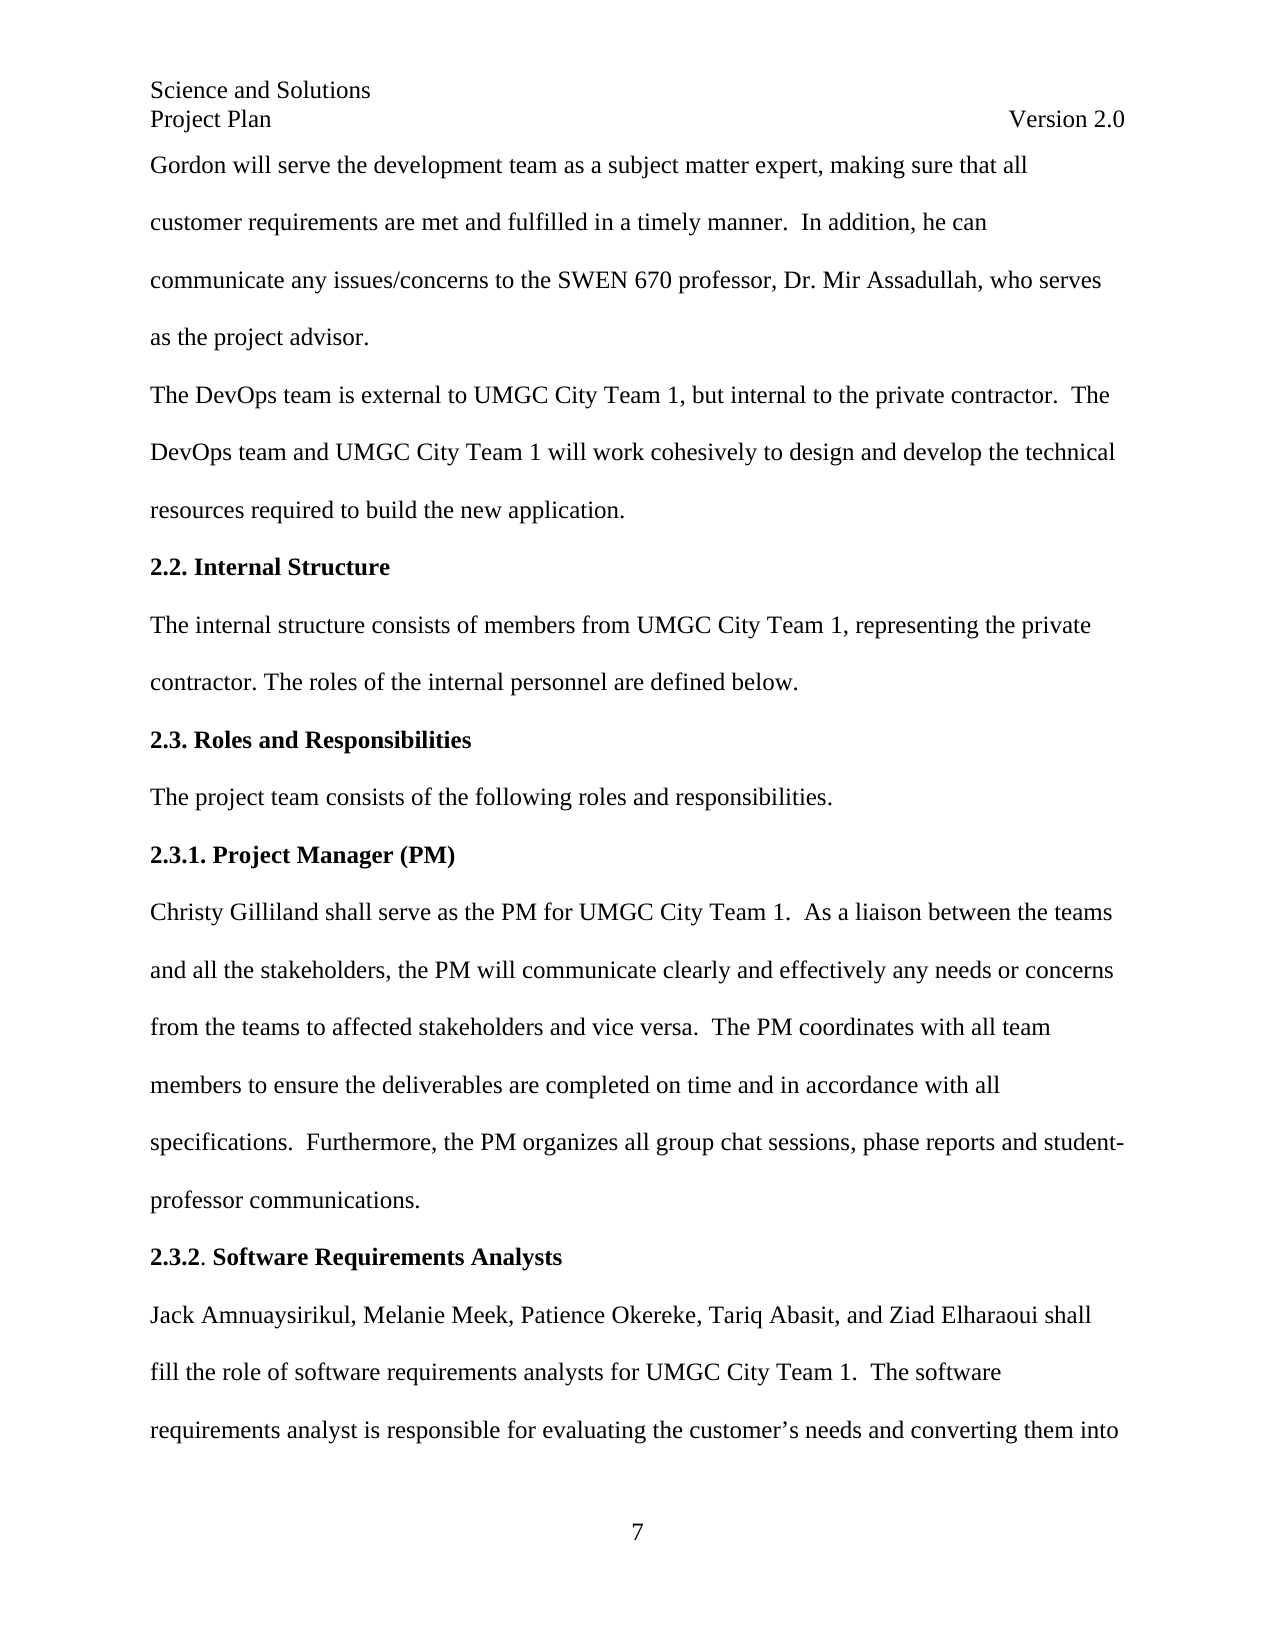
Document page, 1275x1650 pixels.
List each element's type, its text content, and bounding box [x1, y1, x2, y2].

text 2.3.2. Software Requirements Analysts [150, 1242, 1125, 1271]
subtitle 2.3.1. Project Manager (PM) [150, 840, 1125, 869]
text The project team consists of the following roles and responsibilities. [150, 782, 1125, 811]
subtitle 2.2. Internal Structure [150, 552, 1125, 581]
subtitle 2.3. Roles and Responsibilities [150, 725, 1125, 754]
text The internal structure consists of members from UMGC City Team 1, representing the private contractor. The roles of the internal personnel are defined below. [150, 610, 1125, 696]
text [150, 150, 1125, 351]
text Christy Gilliland shall serve as the PM for UMGC City Team 1. As a liaison between the teams and all the stakeholders, the PM will communicate clearly and effectively any needs or concerns from the teams to affected stakeholders and vice versa. The PM coordinates with all team members to ensure the deliverables are completed on time and in accordance with all specifications. Furthermore, the PM organizes all group chat sessions, phase reports and student-professor communications. [150, 897, 1125, 1214]
text The DevOps team is external to UMGC City Team 1, but internal to the private contractor. The DevOps team and UMGC City Team 1 will work cohesively to design and develop the technical resources required to build the new application. [150, 380, 1125, 524]
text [150, 1300, 1125, 1444]
